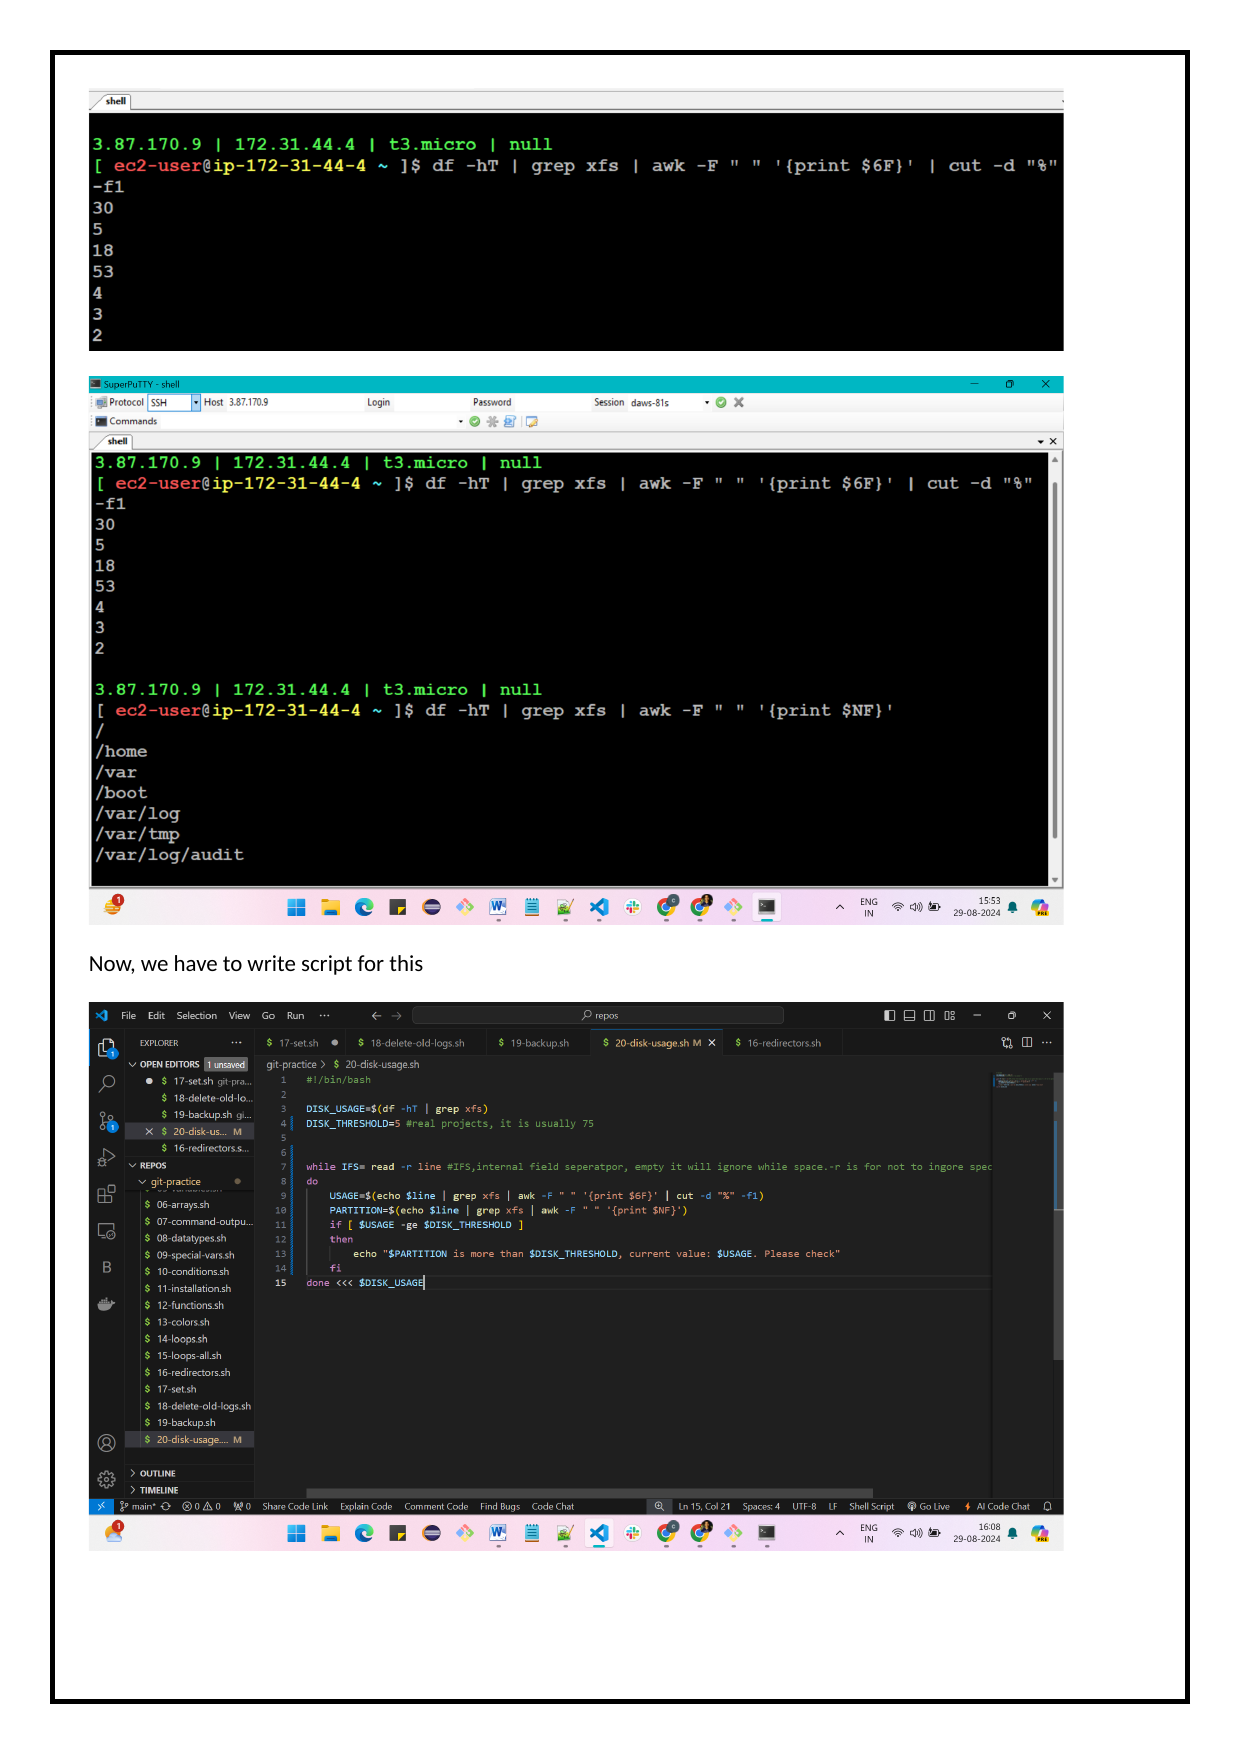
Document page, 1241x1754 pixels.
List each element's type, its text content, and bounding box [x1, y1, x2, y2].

text Now, we have to write script for this [89, 949, 1152, 977]
picture [88, 88, 1064, 351]
picture [88, 1002, 1064, 1551]
picture [88, 376, 1064, 925]
